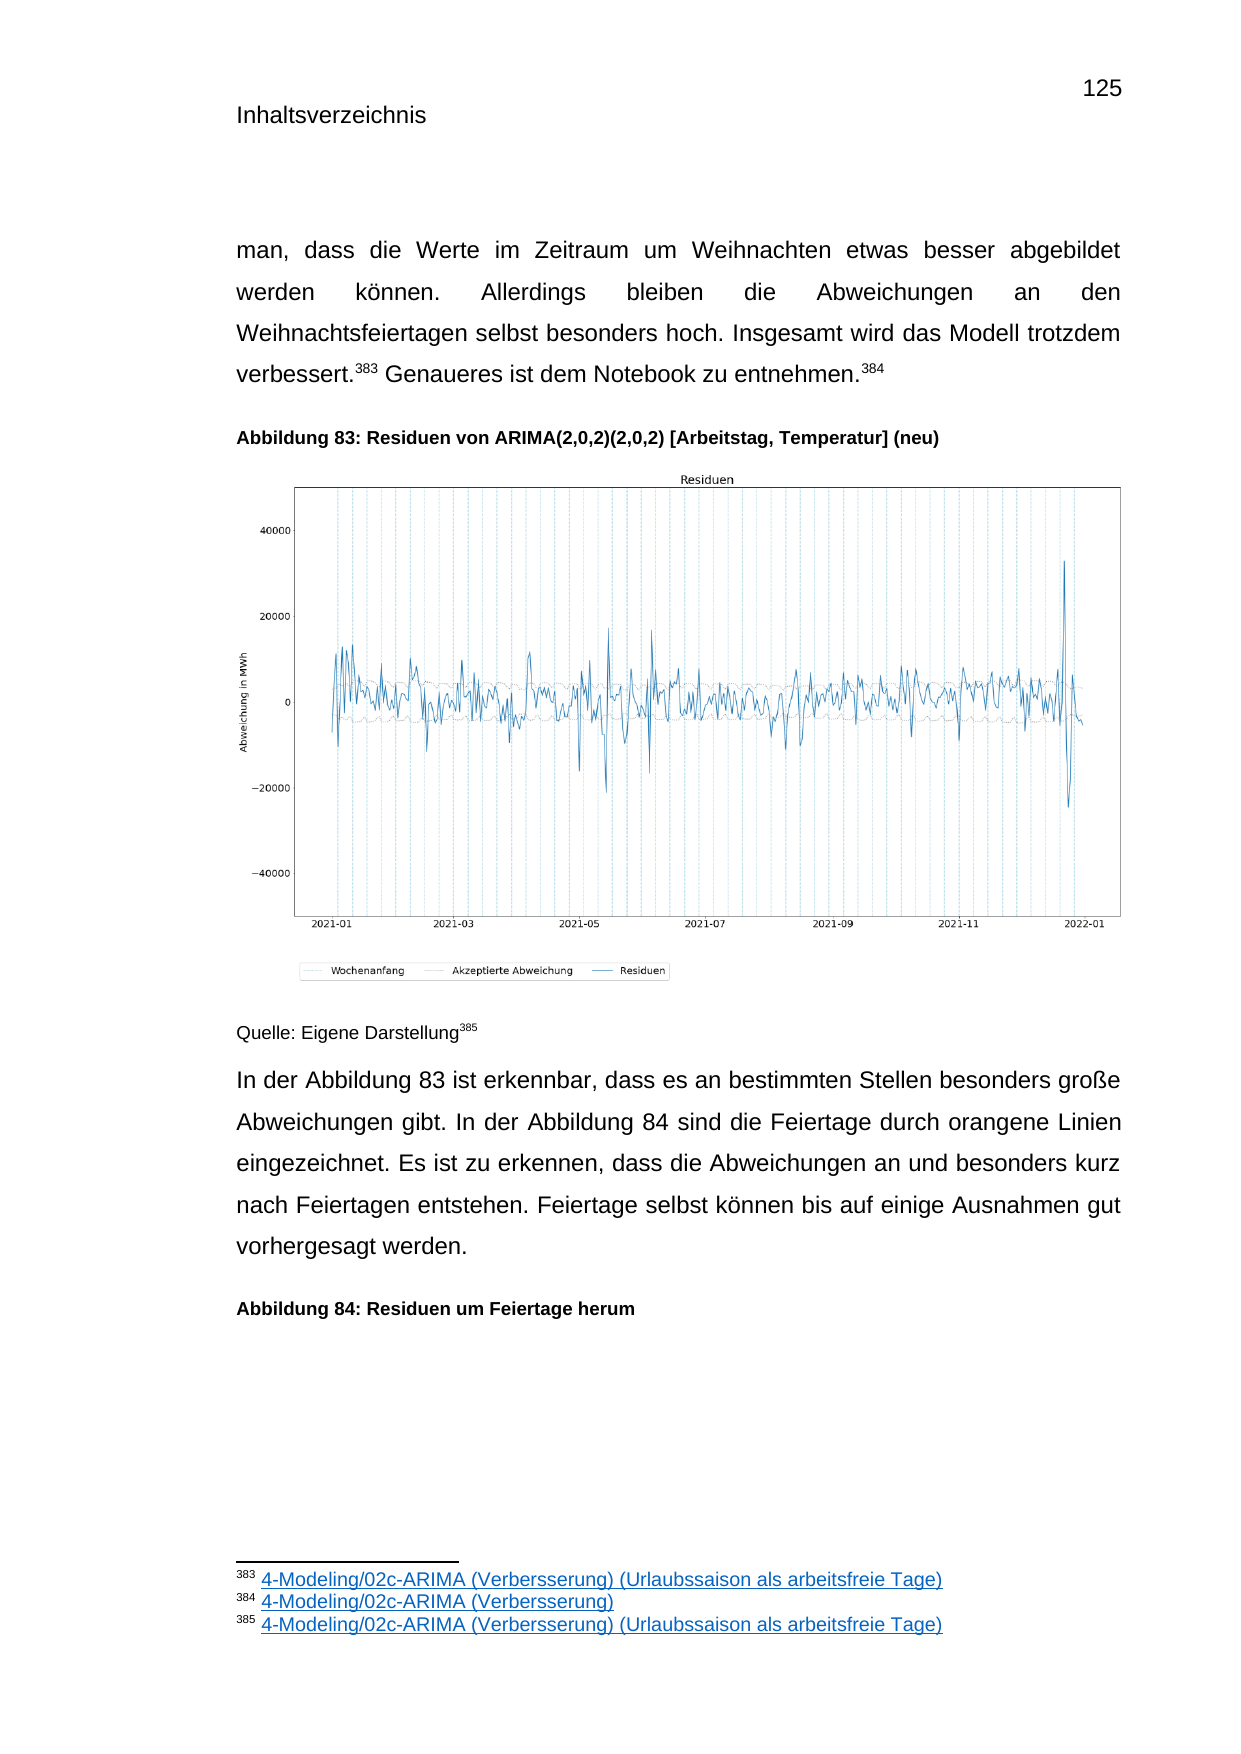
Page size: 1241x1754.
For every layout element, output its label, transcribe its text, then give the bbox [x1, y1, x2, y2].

text Abbildung 84: Residuen um Feiertage herum [236, 1298, 1122, 1320]
picture [236, 471, 1123, 983]
text Quelle: Eigene Darstellung [236, 1022, 1122, 1043]
text In der Abbildung 83 ist erkennbar, dass es an bestimmten Stellen besonders große Abweichungen gibt. In der Abbildung 84 sind die Feiertage durch orangene Linien eingezeichnet. Es ist zu erkennen, dass die Abweichungen an und besonders kurz nach Feiertagen entstehen. Feiertage selbst können bis auf einige Ausnahmen gut vorhergesagt werden. [236, 1066, 1122, 1259]
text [236, 236, 1122, 388]
text Abbildung 83: Residuen von ARIMA(2,0,2)(2,0,2) [Arbeitstag, Temperatur] (neu) [236, 427, 1122, 448]
